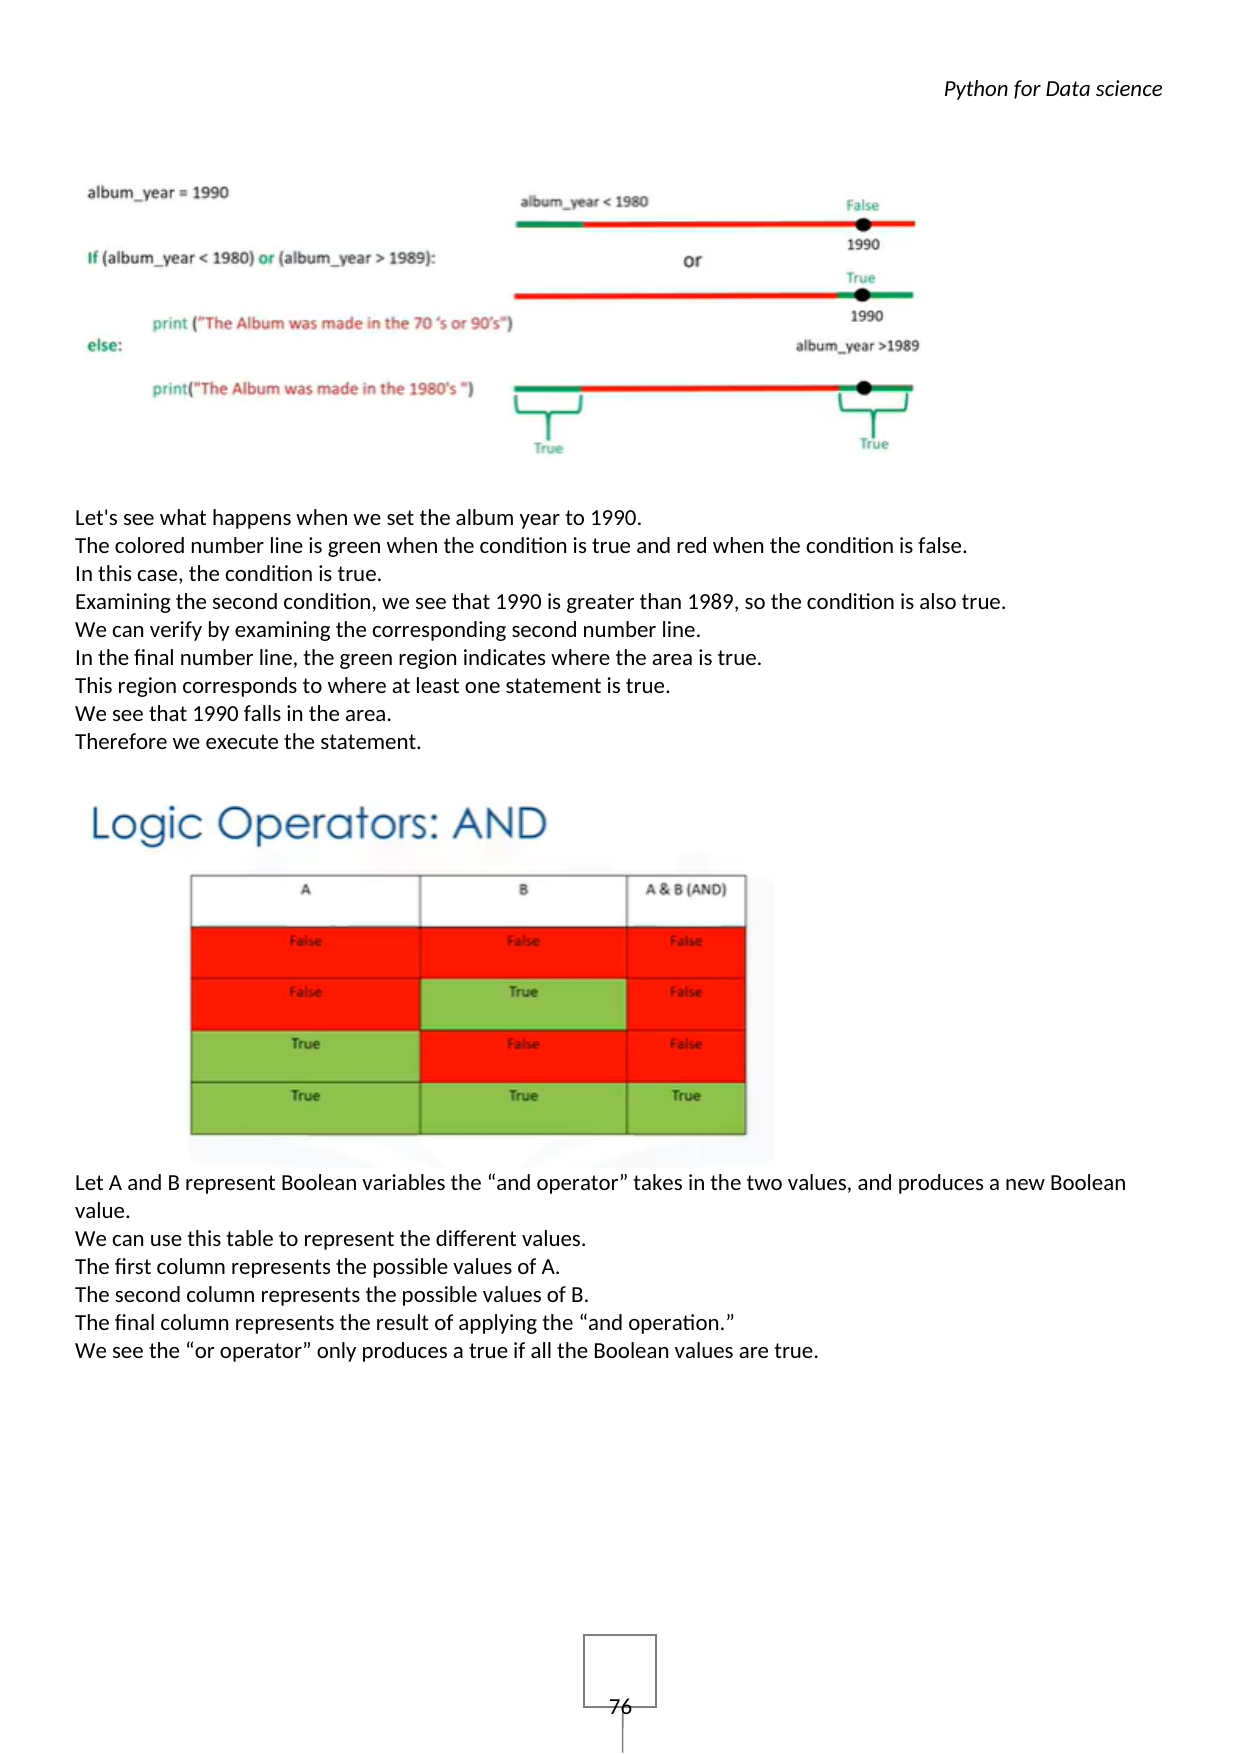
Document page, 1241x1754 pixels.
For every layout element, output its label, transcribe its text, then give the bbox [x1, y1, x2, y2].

text The first column represents the possible values of A. [75, 1252, 1165, 1280]
text In the final number line, the green region indicates where the area is true. [75, 643, 1165, 671]
picture [75, 129, 922, 504]
text We can verify by examining the corresponding second number line. [75, 615, 1165, 643]
text The final column represents the result of applying the “and operation.” [75, 1308, 1165, 1336]
text We see that 1990 falls in the area. [75, 699, 1165, 727]
text We see the “or operator” only produces a true if all the Boolean values are true. [75, 1336, 1165, 1364]
picture [75, 783, 796, 1168]
text The colored number line is green when the condition is true and red when the condition is false. [75, 531, 1165, 559]
text Therefore we execute the statement. [75, 727, 1165, 755]
text Let A and B represent Boolean variables the “and operator” takes in the two values, and produces a new Boolean value. [75, 1168, 1165, 1224]
text The second column represents the possible values of B. [75, 1280, 1165, 1308]
text This region corresponds to where at least one statement is true. [75, 671, 1165, 699]
text In this case, the condition is true. [75, 559, 1165, 587]
text We can use this table to represent the different values. [75, 1224, 1165, 1252]
text Examining the second condition, we see that 1990 is greater than 1989, so the condition is also true. [75, 587, 1165, 615]
text Let's see what happens when we set the album year to 1990. [75, 503, 1165, 531]
